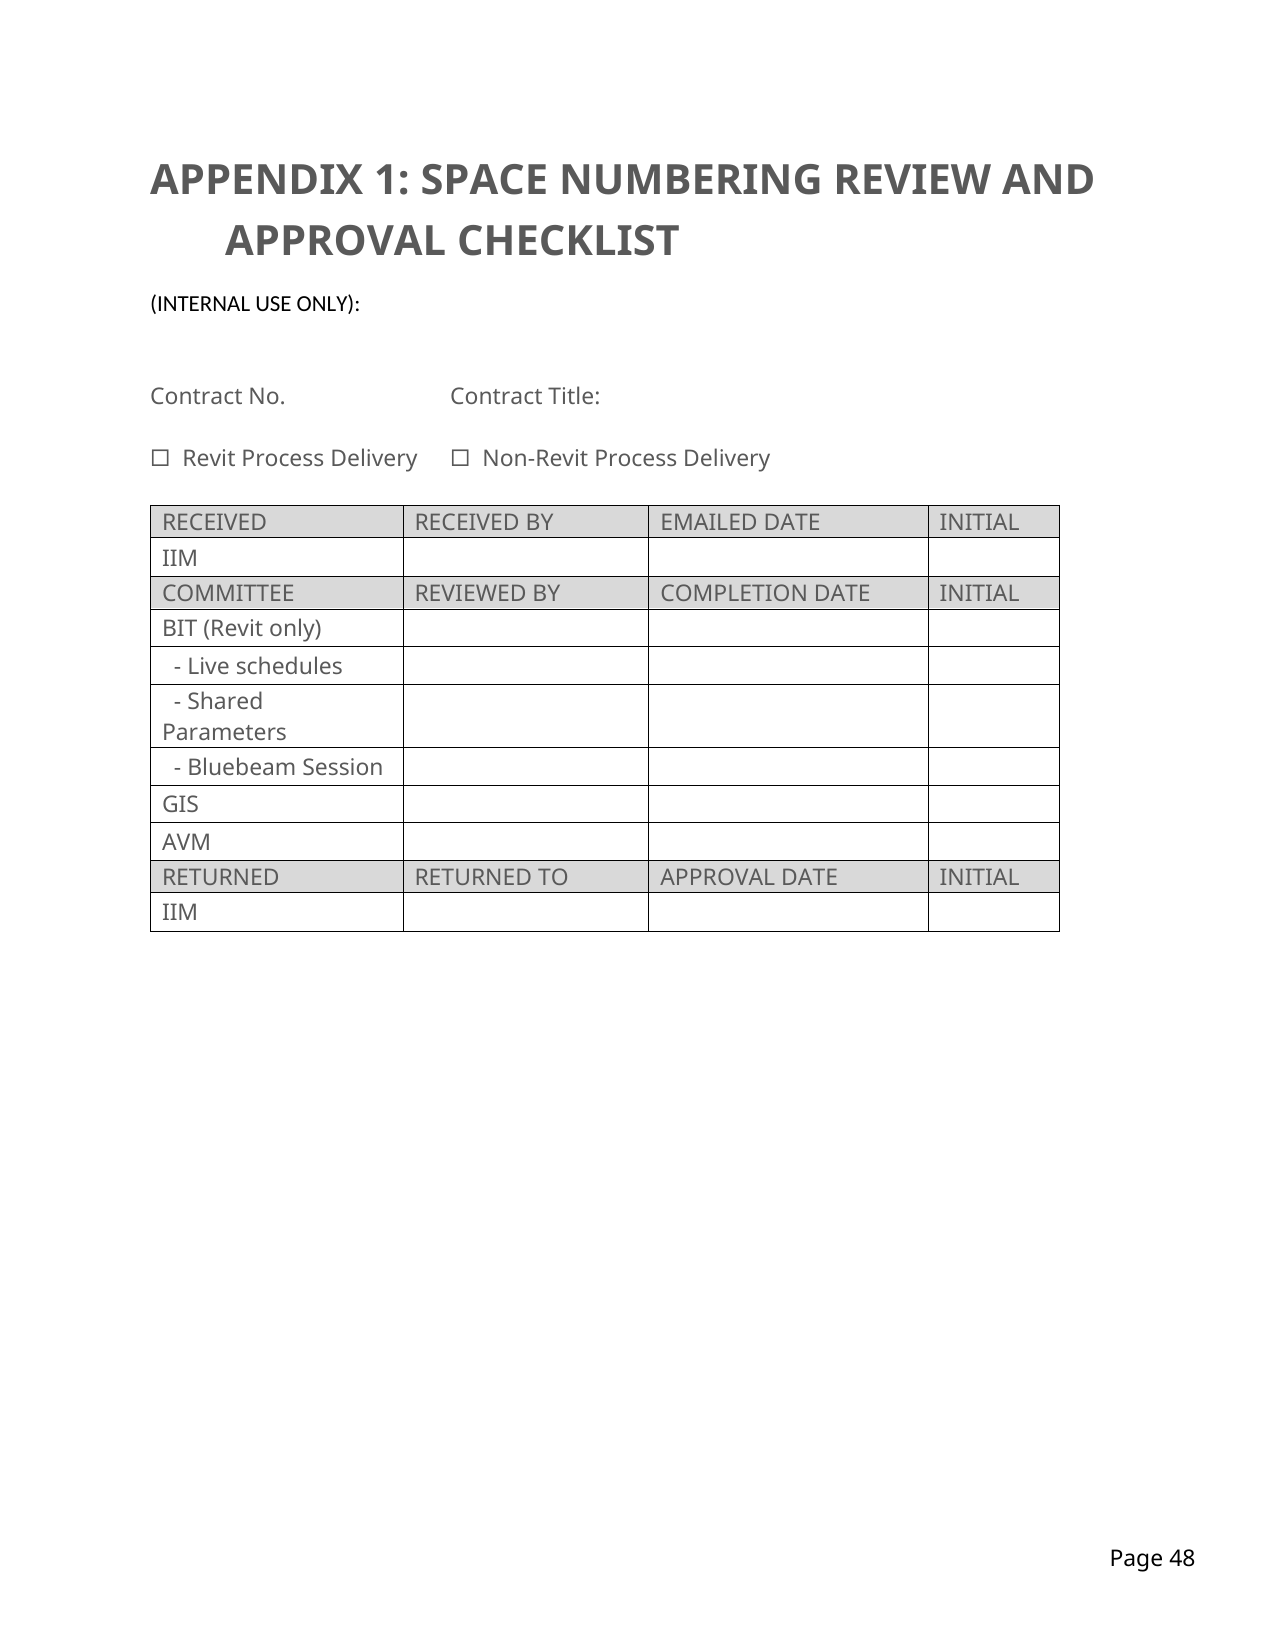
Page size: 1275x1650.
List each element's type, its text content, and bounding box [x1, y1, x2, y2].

table_cell RETURNED TO [404, 861, 648, 892]
table_cell BIT (Revit only) [151, 610, 403, 646]
table_cell [929, 786, 1059, 822]
table_header INITIAL [929, 506, 1059, 537]
text (INTERNAL USE ONLY): [150, 289, 1125, 317]
table_cell [649, 893, 928, 931]
table_cell AVM [151, 823, 403, 859]
table_cell [929, 647, 1059, 683]
table_cell [929, 610, 1059, 646]
table_cell [929, 538, 1059, 576]
table_cell IIM [151, 538, 403, 576]
table_cell [404, 538, 648, 576]
table_cell [404, 893, 648, 931]
table_cell INITIAL [929, 861, 1059, 892]
table_cell - Shared Parameters [151, 685, 403, 747]
subtitle Appendix 1: Space Numbering Review and Approval Checklist [150, 150, 1125, 268]
table_cell [404, 647, 648, 683]
table_cell [404, 748, 648, 784]
table_cell COMPLETION DATE [649, 577, 928, 608]
table_cell [649, 538, 928, 576]
table_cell [929, 893, 1059, 931]
table_cell [649, 748, 928, 784]
table_header RECEIVED [151, 506, 403, 537]
table_cell [404, 685, 648, 747]
table_cell [929, 748, 1059, 784]
table_cell REVIEWED BY [404, 577, 648, 608]
table_cell [929, 823, 1059, 859]
table_cell [404, 610, 648, 646]
table_cell GIS [151, 786, 403, 822]
table_cell IIM [151, 893, 403, 931]
table_header EMAILED DATE [649, 506, 928, 537]
table_cell [404, 823, 648, 859]
table_cell RETURNED [151, 861, 403, 892]
table_cell COMMITTEE [151, 577, 403, 608]
text Contract No. Contract Title: [150, 380, 1125, 411]
text Revit Process Delivery Non-Revit Process Delivery [150, 442, 1125, 473]
table_cell [649, 685, 928, 747]
table_cell [404, 786, 648, 822]
table_cell [929, 685, 1059, 747]
table_cell INITIAL [929, 577, 1059, 608]
table_header RECEIVED BY [404, 506, 648, 537]
table_cell [649, 823, 928, 859]
table_cell APPROVAL DATE [649, 861, 928, 892]
table_cell - Bluebeam Session [151, 748, 403, 784]
table_cell [649, 786, 928, 822]
table_cell [649, 610, 928, 646]
table_cell [649, 647, 928, 683]
table_cell - Live schedules [151, 647, 403, 683]
